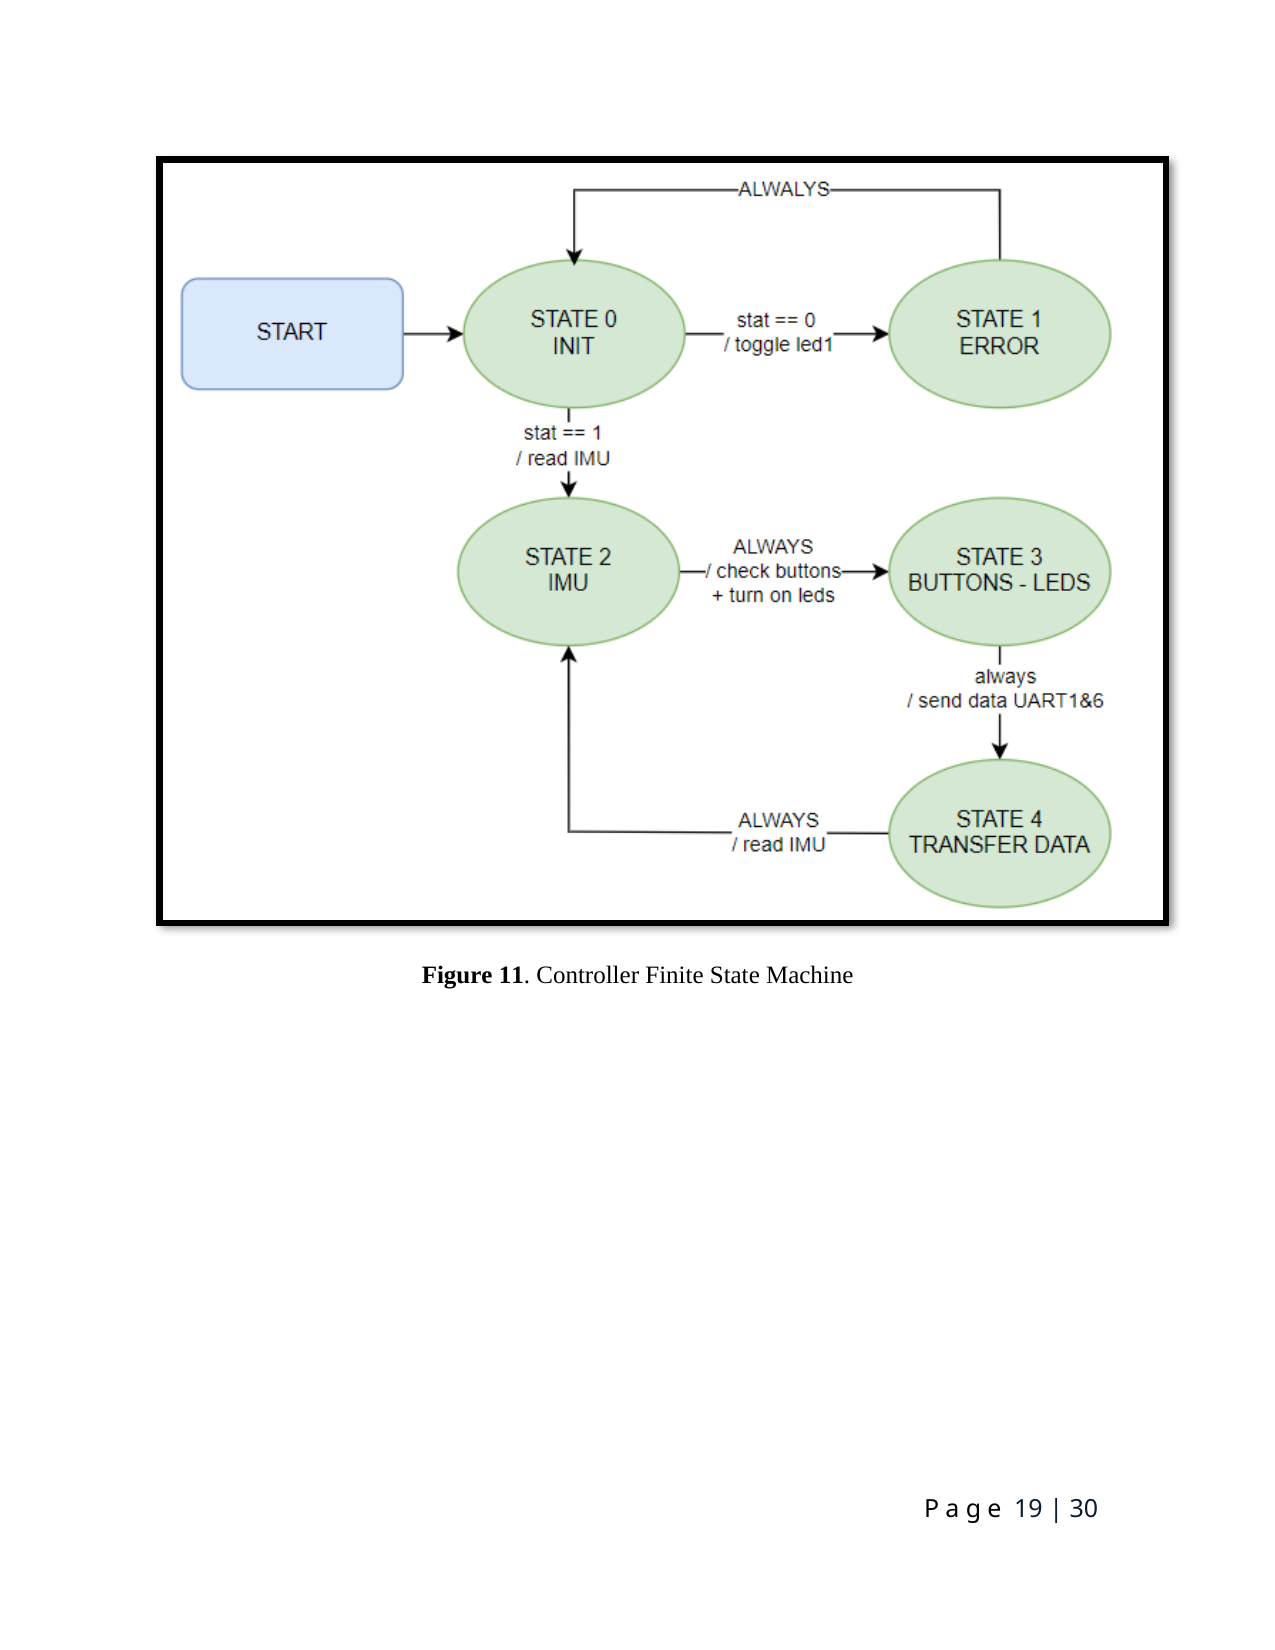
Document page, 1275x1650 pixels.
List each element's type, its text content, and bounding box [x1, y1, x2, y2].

text Figure 11. Controller Finite State Machine [150, 960, 1125, 989]
picture [163, 163, 1163, 920]
